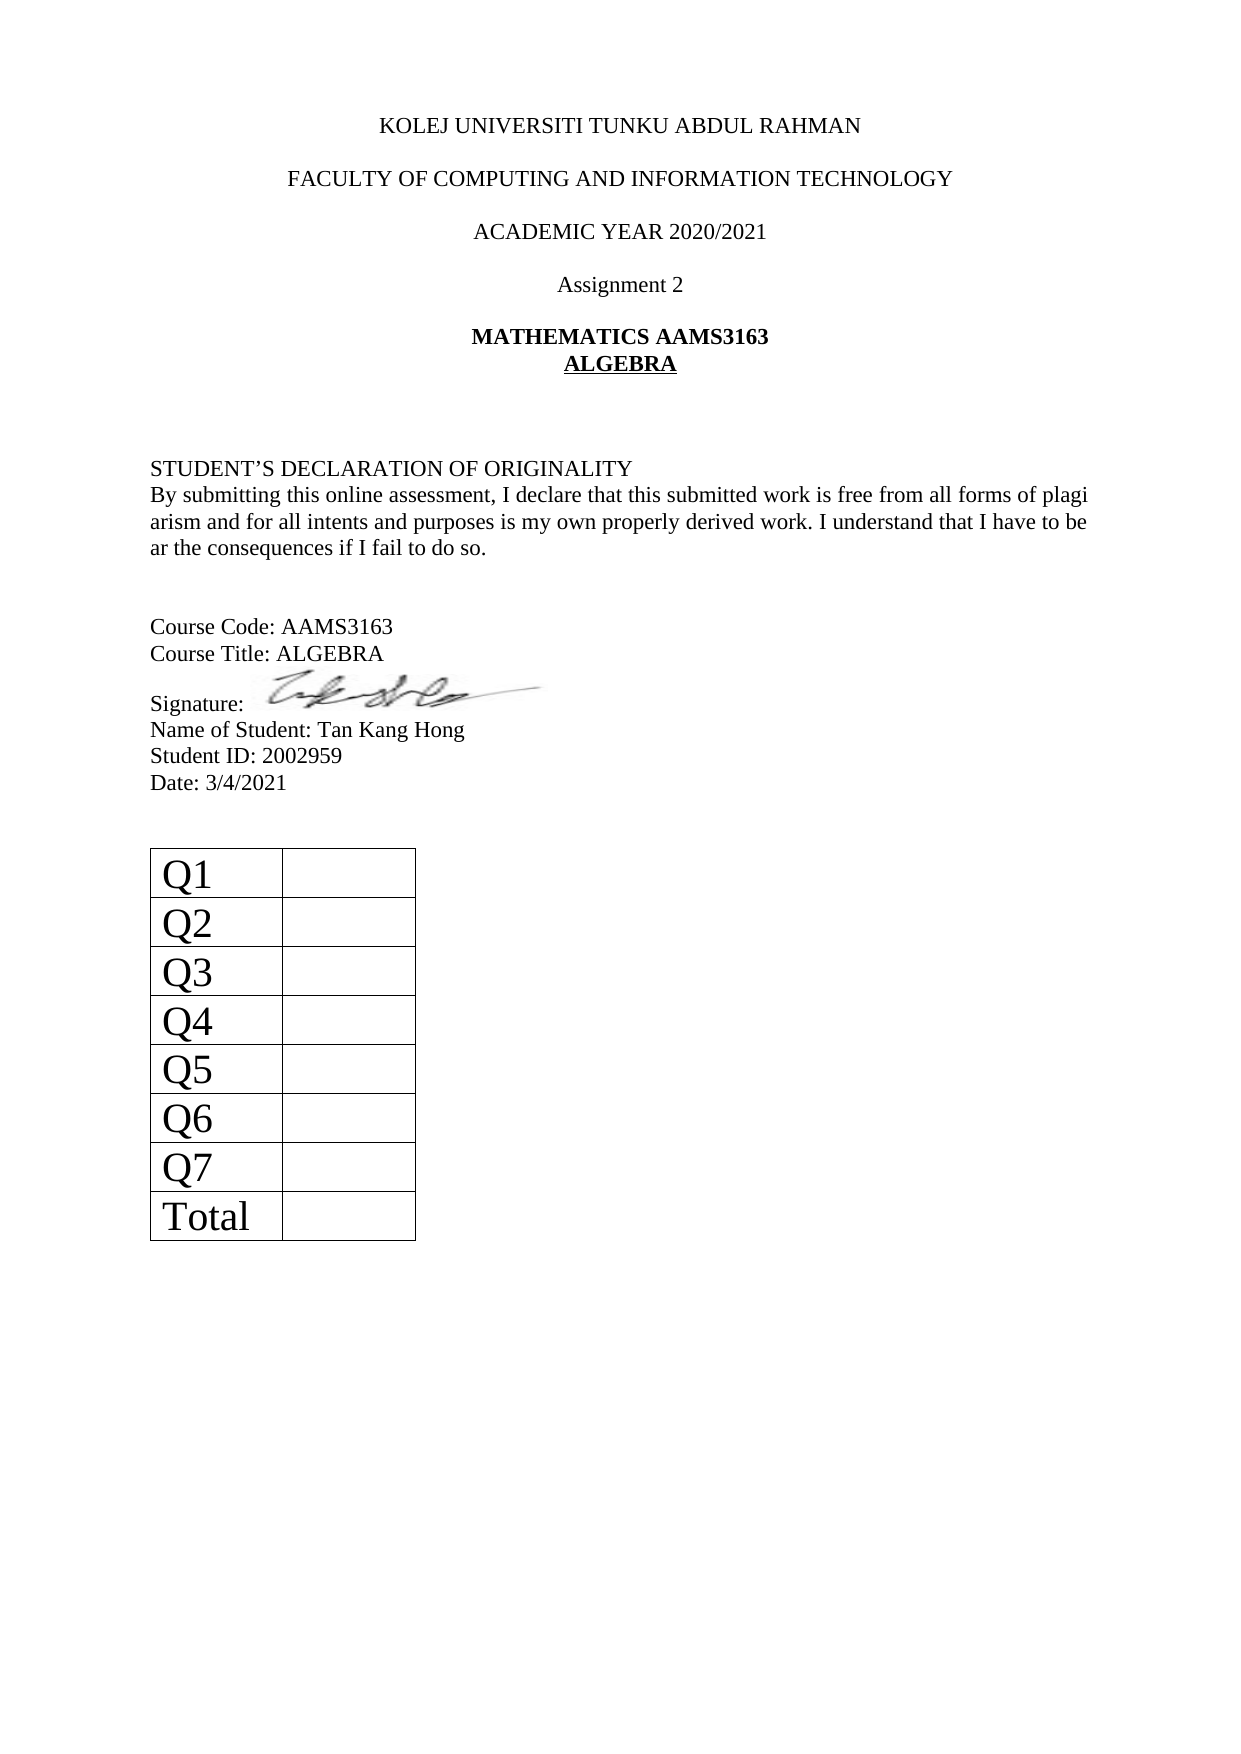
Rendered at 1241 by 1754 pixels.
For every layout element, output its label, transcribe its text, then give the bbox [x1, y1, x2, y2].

picture [250, 666, 548, 712]
table_cell Q6 [151, 1094, 282, 1142]
text KOLEJ UNIVERSITI TUNKU ABDUL RAHMAN [150, 112, 1090, 139]
text By submitting this online assessment, I declare that this submitted work is free from all forms of plagiarism and for all intents and purposes is my own properly derived work. I understand that I have to bear the consequences if I fail to do so. [150, 481, 1090, 561]
table_cell Q2 [151, 898, 282, 946]
text ALGEBRA [150, 350, 1090, 376]
table_cell [283, 1045, 415, 1093]
table_cell Total [151, 1192, 282, 1240]
table_cell [283, 947, 415, 995]
table_cell Q7 [151, 1143, 282, 1191]
text Student ID: 2002959 [150, 743, 1090, 769]
text STUDENT’S DECLARATION OF ORIGINALITY [150, 455, 1090, 481]
table_cell [283, 1143, 415, 1191]
table_header Q1 [151, 849, 282, 897]
table_cell [283, 1192, 415, 1240]
text Course Title: ALGEBRA [150, 639, 1090, 666]
text Course Code: AAMS3163 [150, 613, 1090, 639]
table_cell [283, 996, 415, 1044]
table_cell [283, 898, 415, 946]
text MATHEMATICS AAMS3163 [150, 323, 1090, 350]
table_cell Q5 [151, 1045, 282, 1093]
table_cell Q3 [151, 947, 282, 995]
text Assignment 2 [150, 271, 1090, 297]
text ACADEMIC YEAR 2020/2021 [150, 218, 1090, 244]
table_header [283, 849, 415, 897]
table_cell Q4 [151, 996, 282, 1044]
text Date: 3/4/2021 [150, 769, 1090, 795]
text Name of Student: Tan Kang Hong [150, 716, 1090, 743]
table_cell [283, 1094, 415, 1142]
text FACULTY OF COMPUTING AND INFORMATION TECHNOLOGY [150, 165, 1090, 192]
